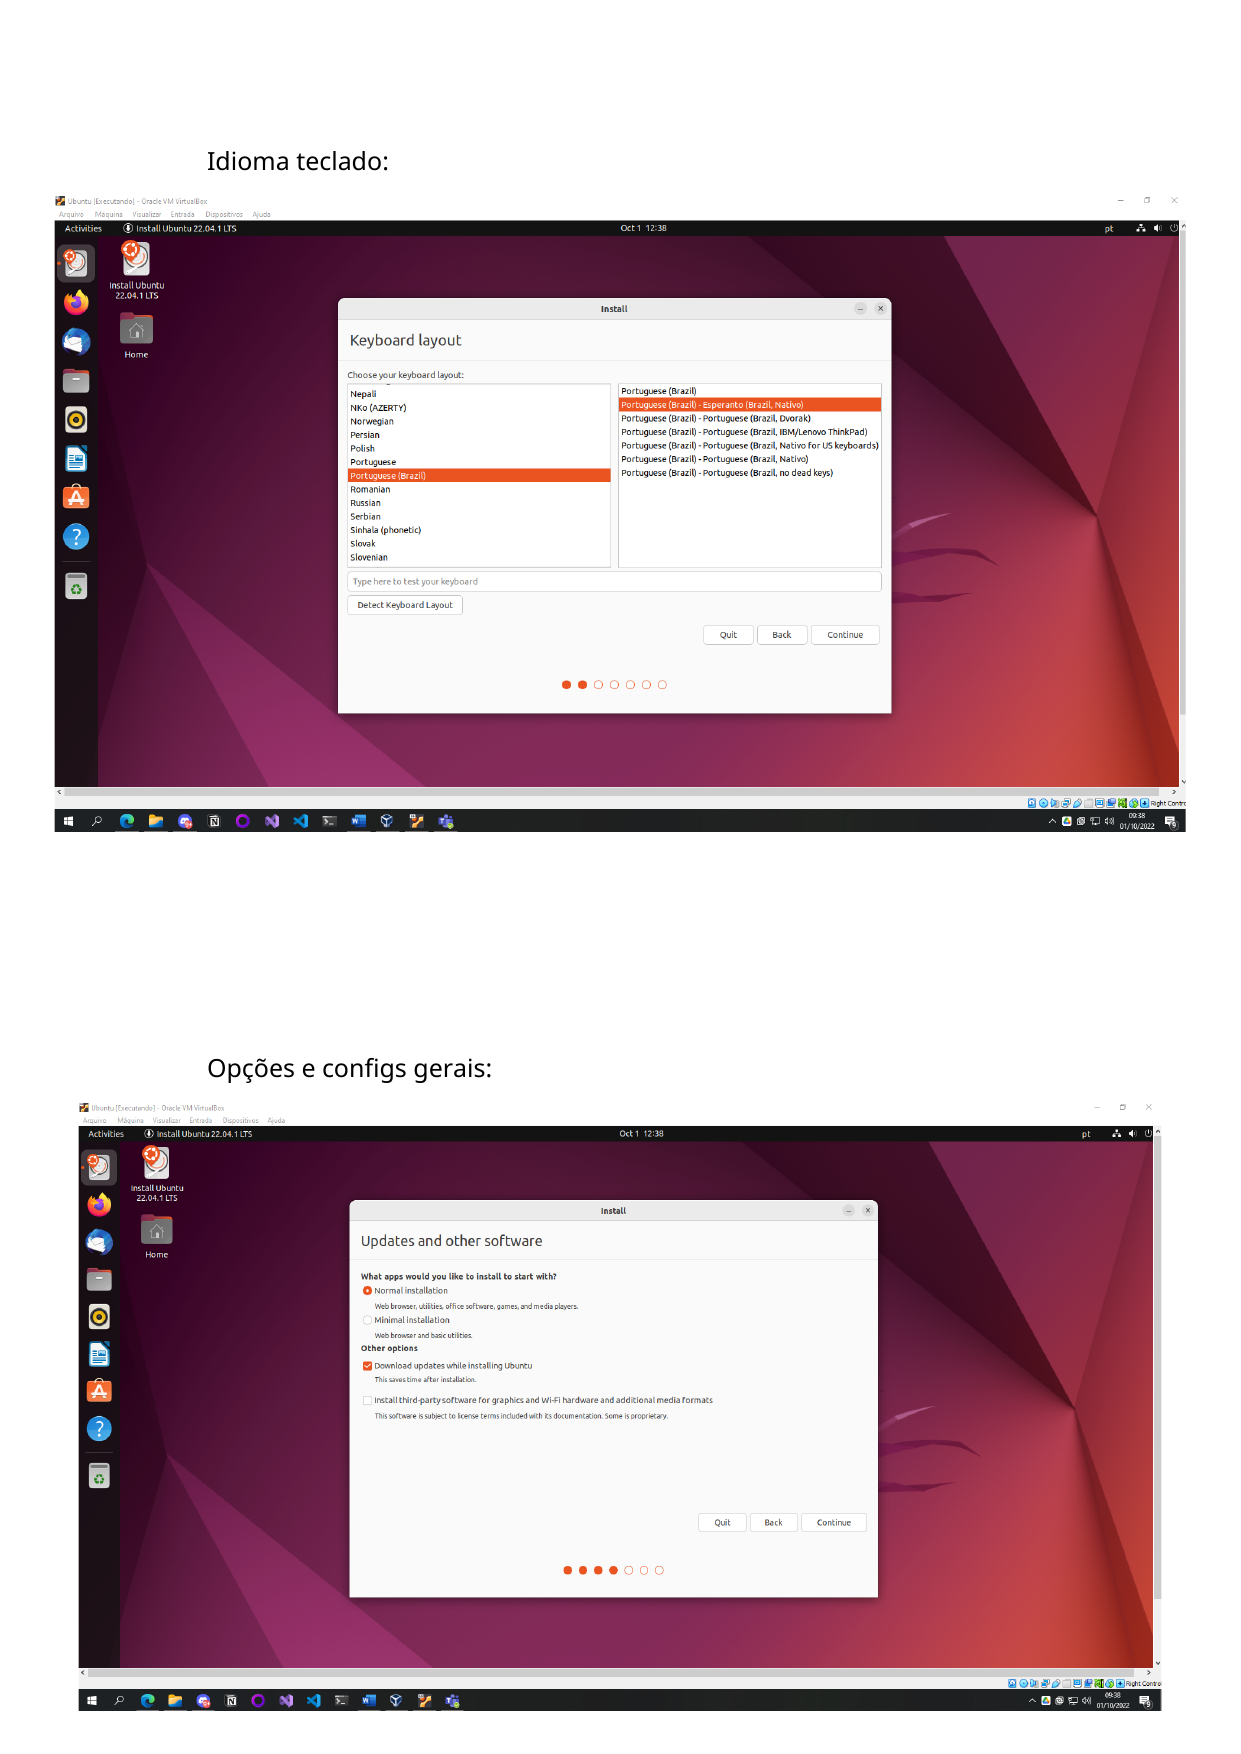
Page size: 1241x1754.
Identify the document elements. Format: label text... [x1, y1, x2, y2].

text Idioma teclado: [207, 144, 1240, 178]
picture [78, 1101, 1162, 1711]
text Opções e configs gerais: [207, 1051, 1240, 1085]
picture [54, 194, 1186, 832]
